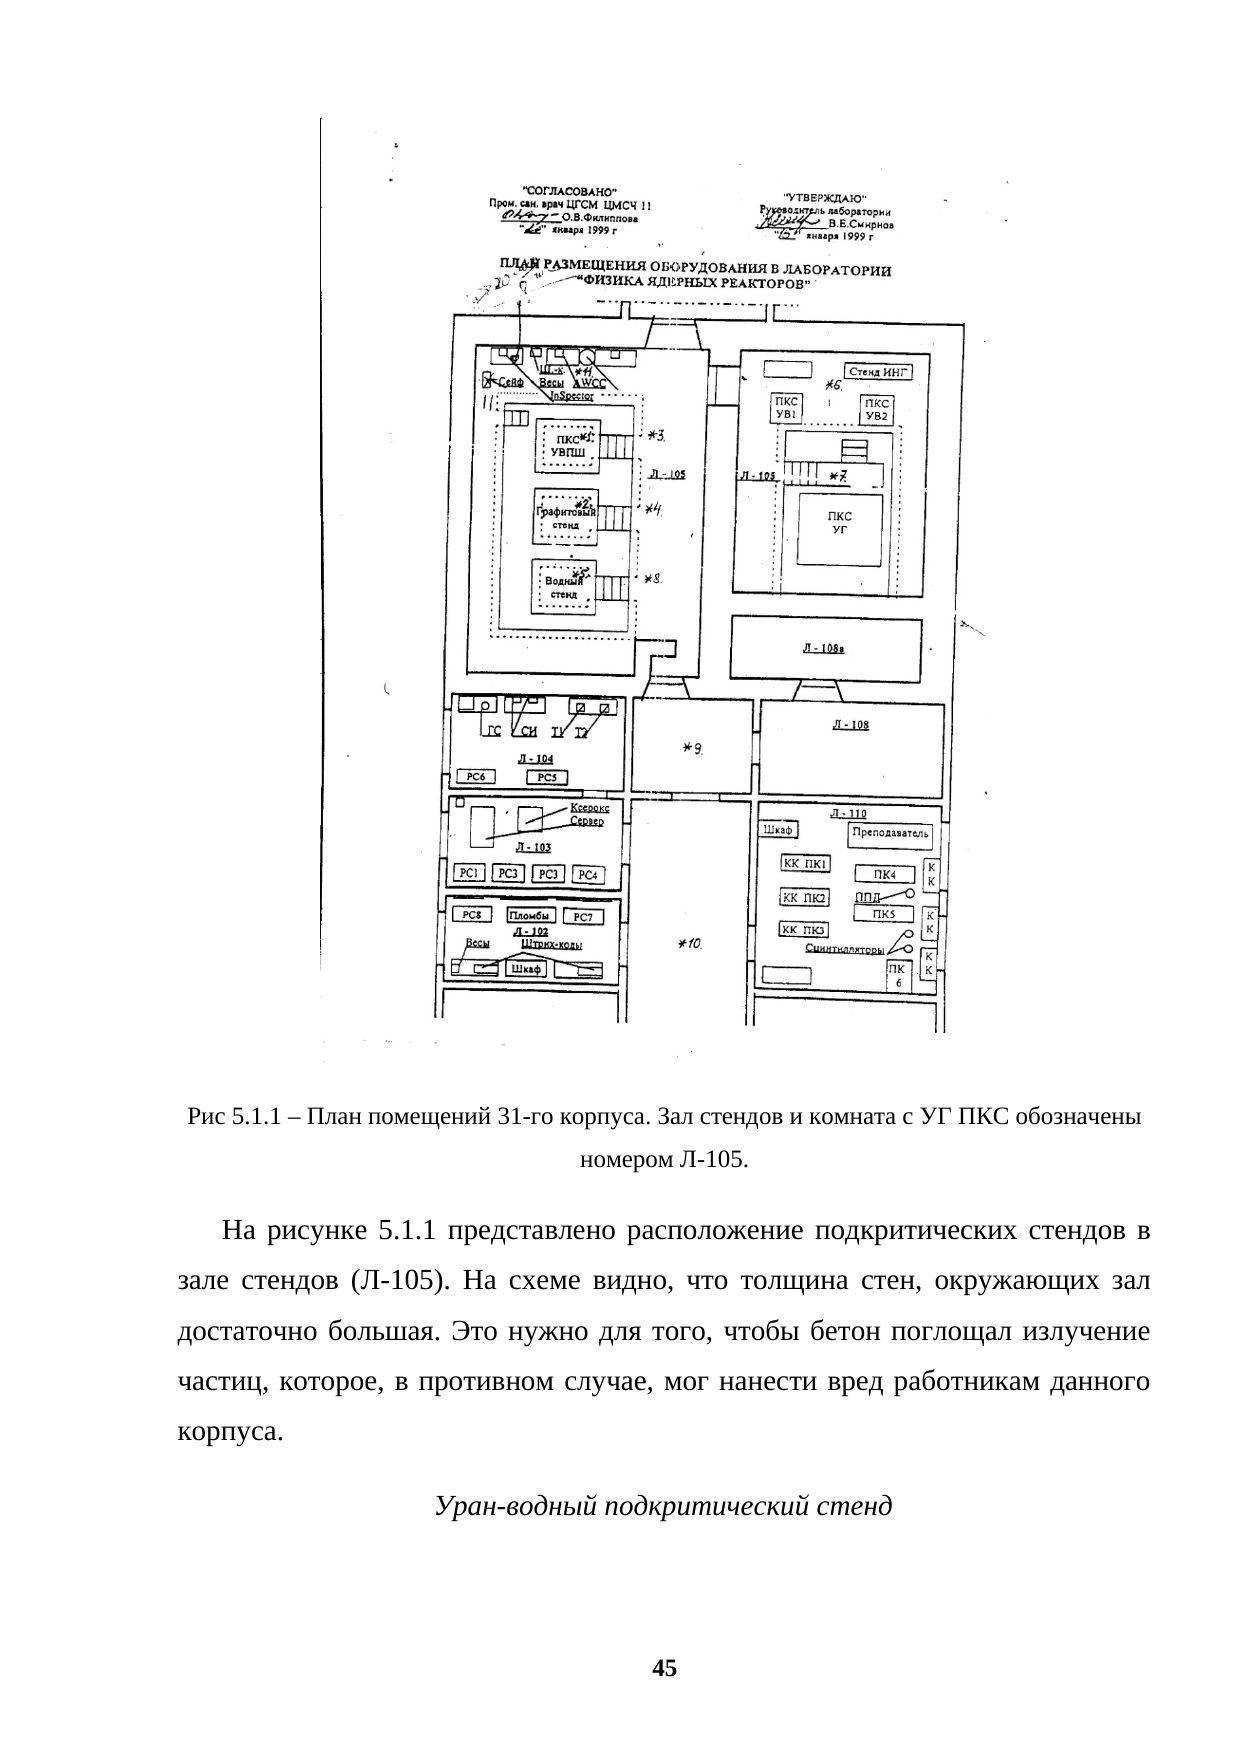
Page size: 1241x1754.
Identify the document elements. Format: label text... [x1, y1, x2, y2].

picture [320, 118, 1009, 1066]
text На рисунке 5.1.1 представлено расположение подкритических стендов в зале стендов (Л-105). На схеме видно, что толщина стен, окружающих зал достаточно большая. Это нужно для того, чтобы бетон поглощал излучение частиц, которое, в противном случае, мог нанести вред работникам данного корпуса. [177, 1212, 1152, 1447]
text Уран-водный подкритический стенд [177, 1488, 1152, 1522]
text Рис 5.1.1 – План помещений 31-го корпуса. Зал стендов и комната с УГ ПКС обозначены номером Л-105. [177, 1101, 1152, 1173]
